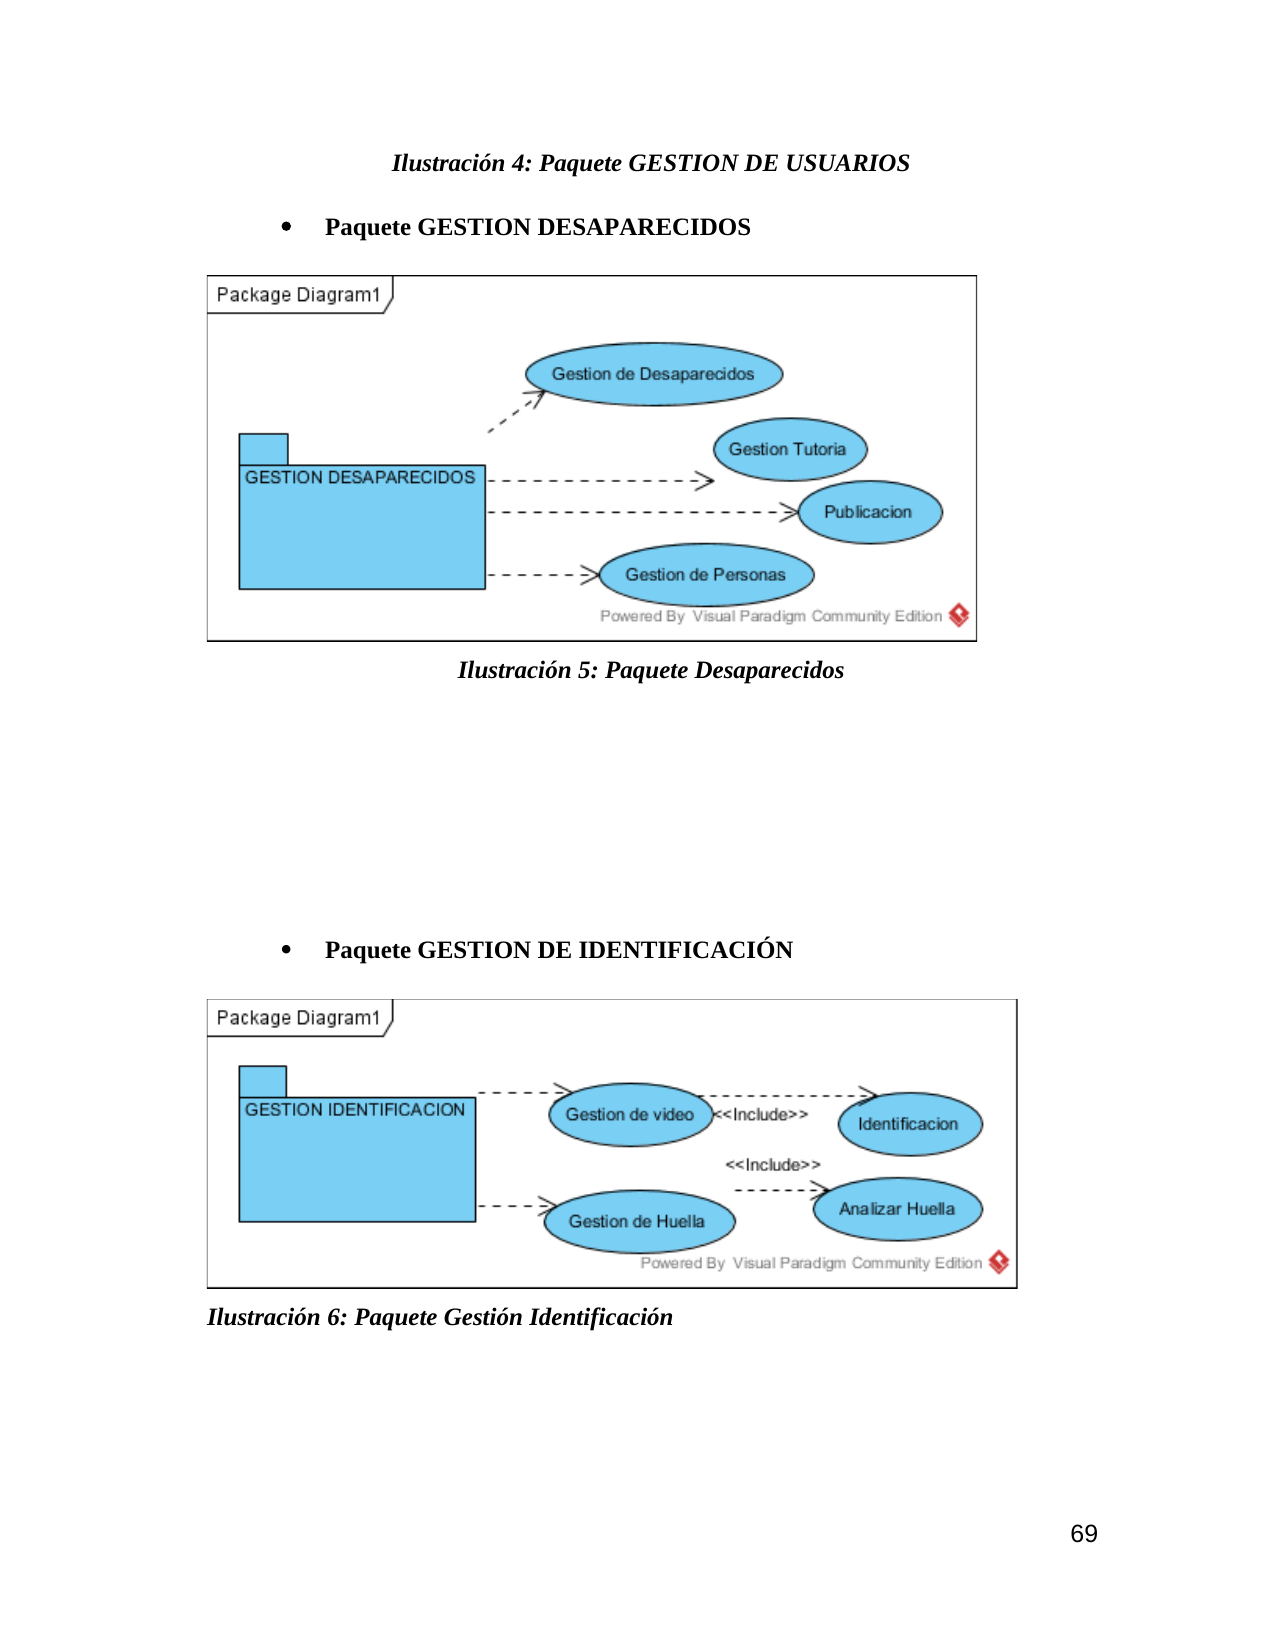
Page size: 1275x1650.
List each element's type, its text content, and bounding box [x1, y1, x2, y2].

picture [206, 275, 978, 642]
list Paquete GESTION DESAPARECIDOS [252, 212, 1098, 240]
list Paquete GESTION DE IDENTIFICACIÓN [252, 935, 1098, 964]
picture [206, 999, 1018, 1289]
